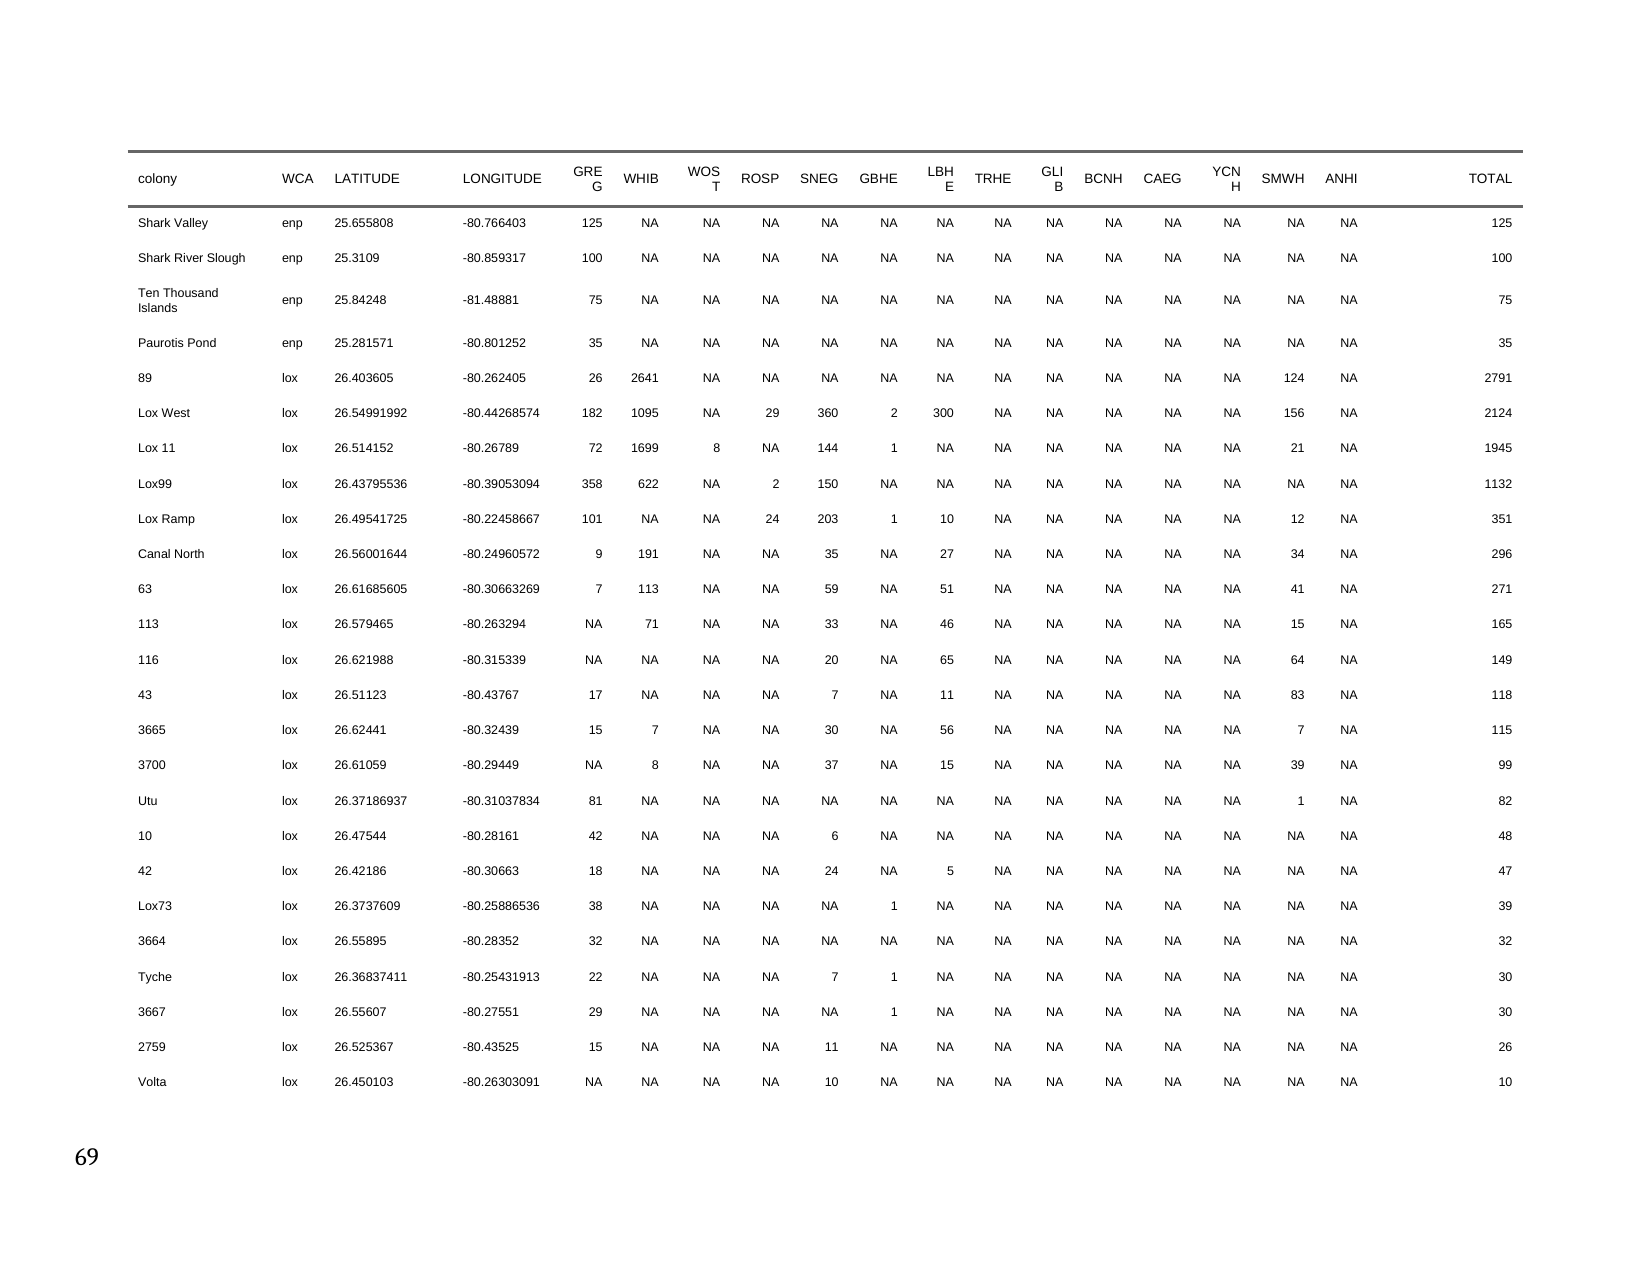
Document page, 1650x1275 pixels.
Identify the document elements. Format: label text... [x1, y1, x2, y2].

table_header WHIB [613, 153, 669, 205]
table_header WCA [271, 153, 324, 205]
table_header TOTAL [1368, 153, 1522, 205]
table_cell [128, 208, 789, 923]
table_header YCNH [1192, 153, 1251, 205]
table_header LBHE [908, 153, 964, 205]
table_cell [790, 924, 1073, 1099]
table_header CAEG [1133, 153, 1192, 205]
table_header ANHI [1315, 153, 1368, 205]
table_header ROSP [730, 153, 789, 205]
table_header LATITUDE [324, 153, 452, 205]
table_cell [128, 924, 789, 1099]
table_header GBHE [849, 153, 908, 205]
table_header BCNH [1074, 153, 1133, 205]
table_header LONGITUDE [452, 153, 552, 205]
table_header WOST [669, 153, 730, 205]
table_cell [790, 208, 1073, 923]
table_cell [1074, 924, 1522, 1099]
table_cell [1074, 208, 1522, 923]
table_header GLIB [1022, 153, 1073, 205]
table_header GREG [552, 153, 613, 205]
table_header SMWH [1251, 153, 1315, 205]
table_header TRHE [964, 153, 1022, 205]
table_header SNEG [790, 153, 849, 205]
table_header colony [128, 153, 271, 205]
